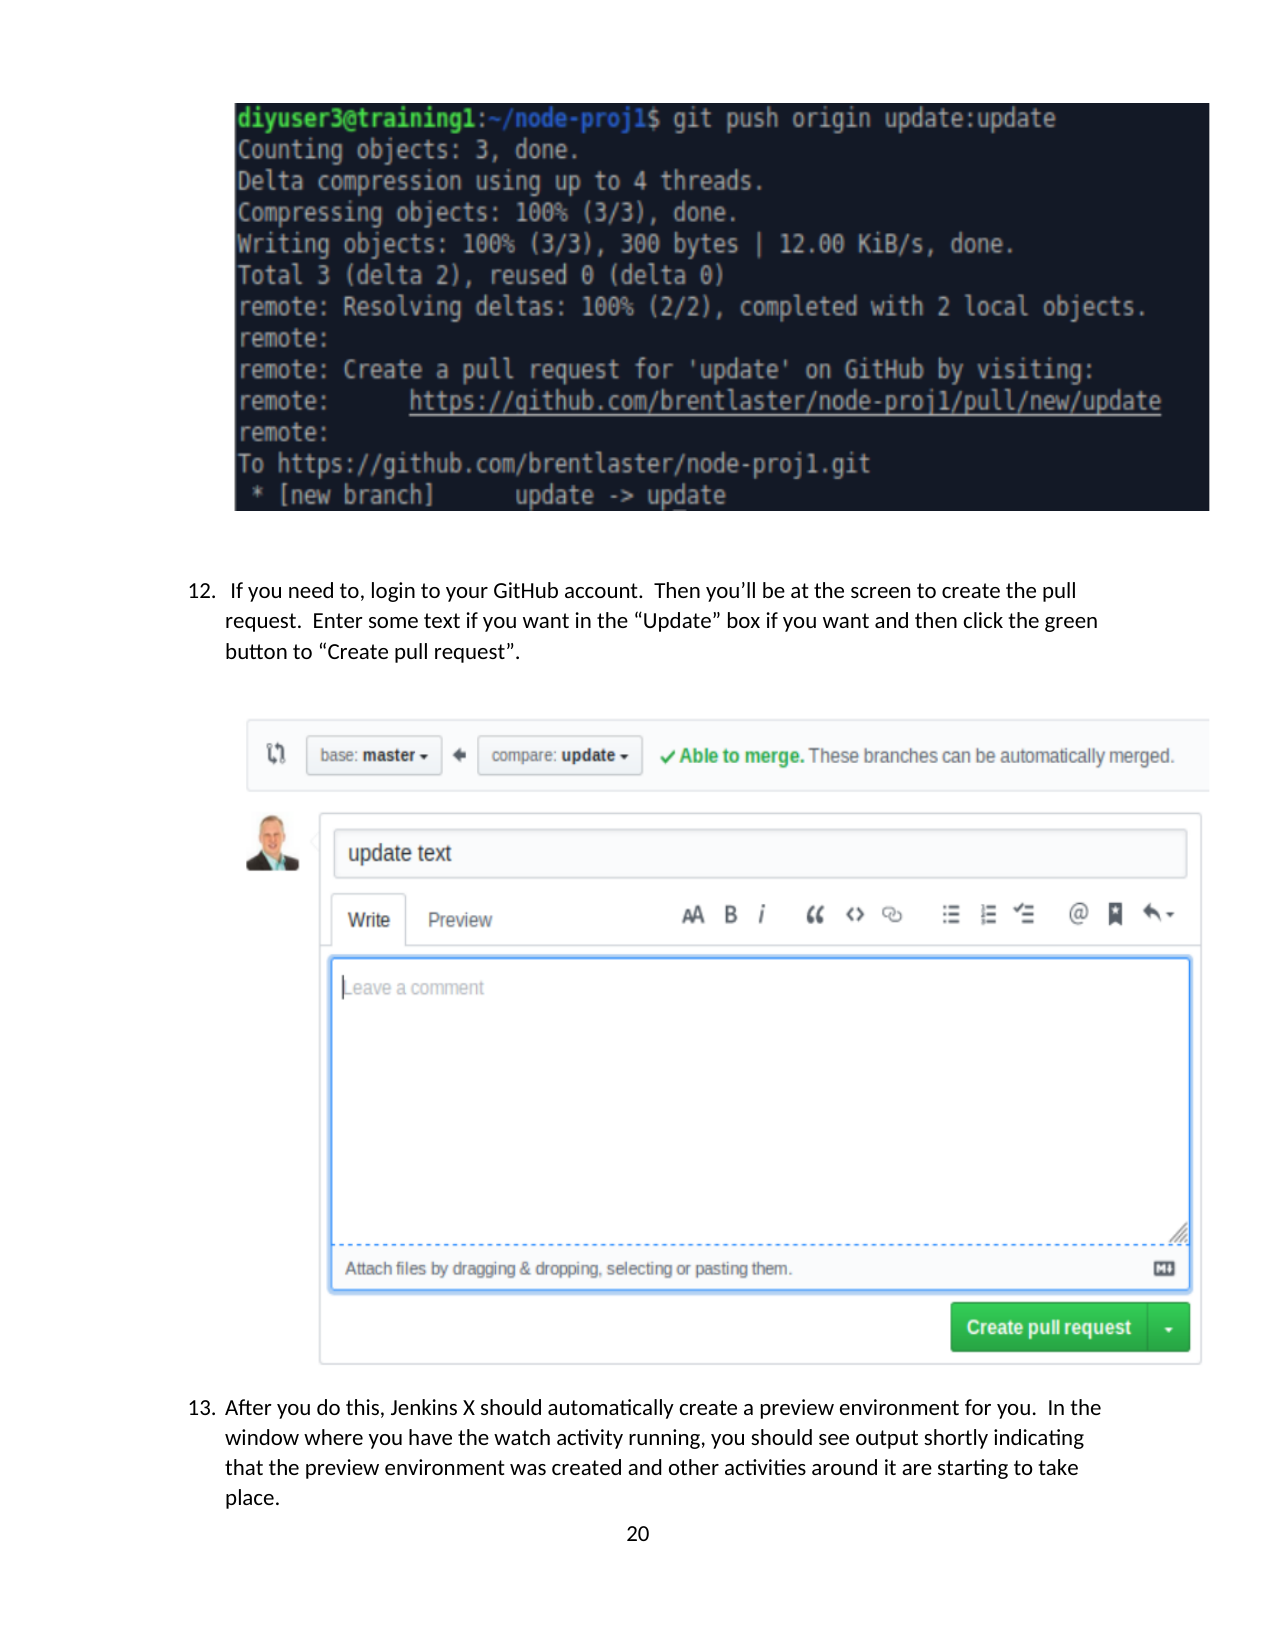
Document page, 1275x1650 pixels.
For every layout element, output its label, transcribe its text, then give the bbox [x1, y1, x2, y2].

list If you need to, login to your GitHub account. Then you’ll be at the screen to create the pull request. Enter some text if you want in the “Update” box if you want and then click the green button to “Create pull request”. [187, 576, 1125, 665]
list After you do this, Jenkins X should automatically create a preview environment for you. In the window where you have the watch activity running, you should see output shortly indicating that the preview environment was created and other activities around it are starting to take place. [187, 1393, 1125, 1511]
picture [234, 713, 1210, 1374]
picture [234, 103, 1210, 511]
